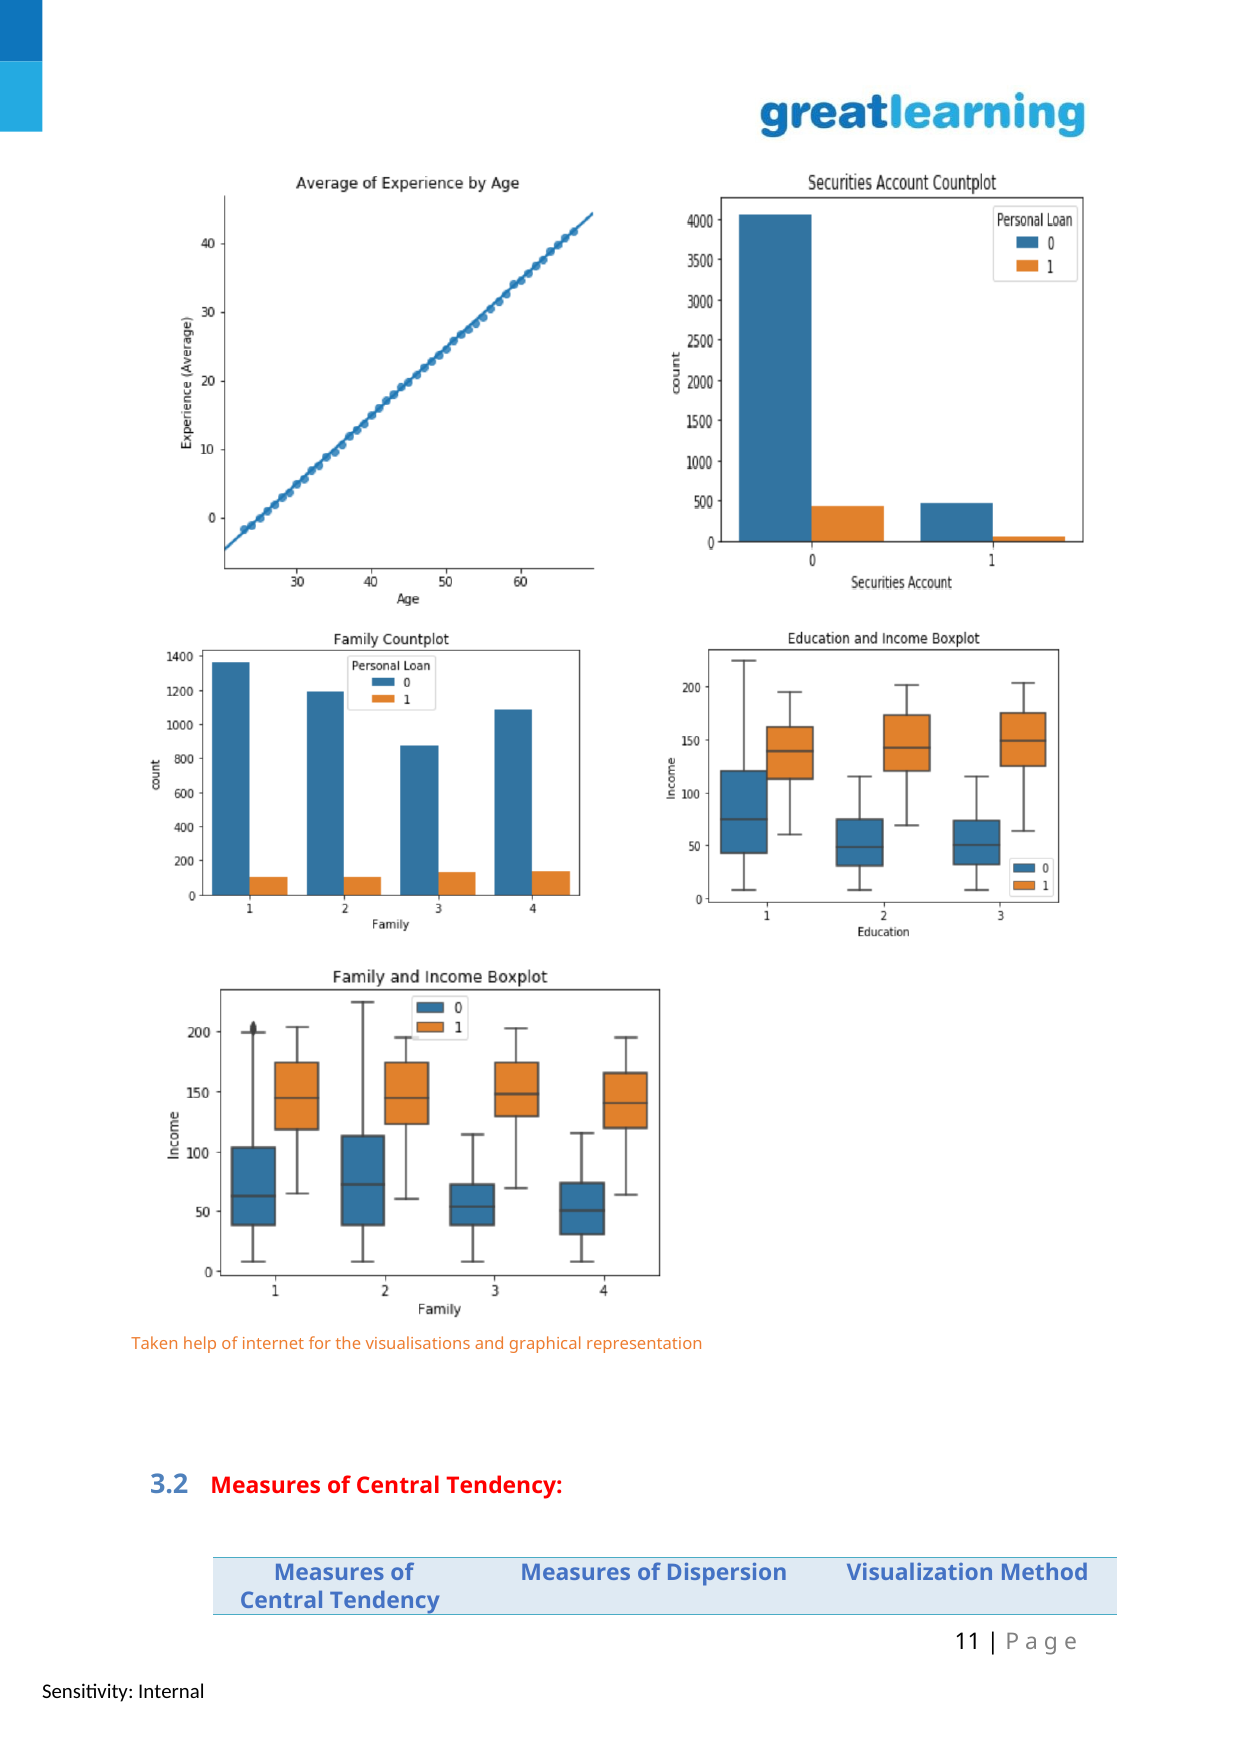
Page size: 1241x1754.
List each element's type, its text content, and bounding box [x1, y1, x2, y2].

table_header Measures of Dispersion [484, 1558, 818, 1614]
picture [131, 163, 1135, 1332]
subtitle Measures of Central Tendency: [150, 1465, 1144, 1502]
table_header Visualization Method [818, 1558, 1117, 1614]
picture [671, 85, 1118, 610]
text Taken help of internet for the visualisations and graphical representation [131, 1332, 1144, 1354]
table_header Measures of Central Tendency [213, 1558, 484, 1614]
